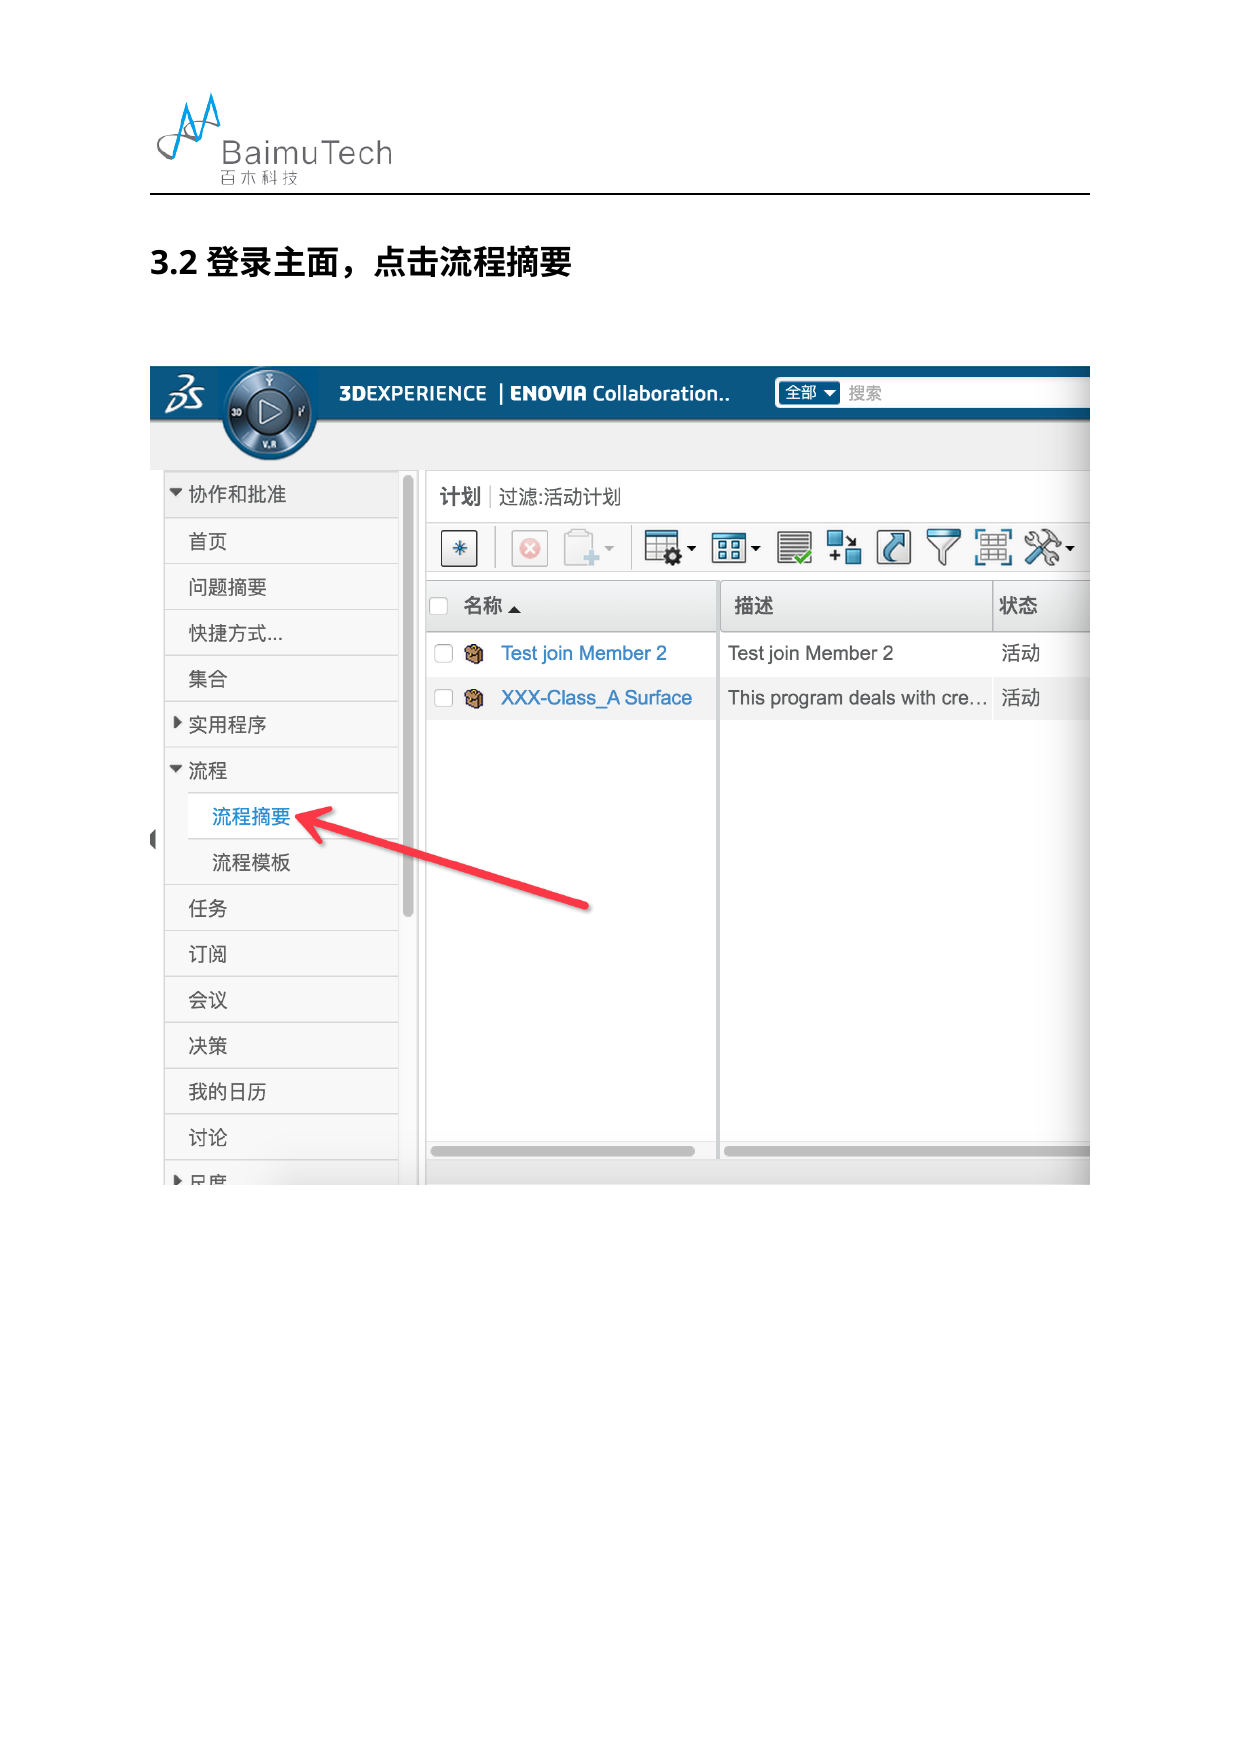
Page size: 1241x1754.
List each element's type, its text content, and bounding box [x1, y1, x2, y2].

picture [150, 366, 1090, 1185]
subtitle 3.2 登录主面，点击流程摘要 [150, 216, 1090, 304]
picture [150, 88, 421, 191]
